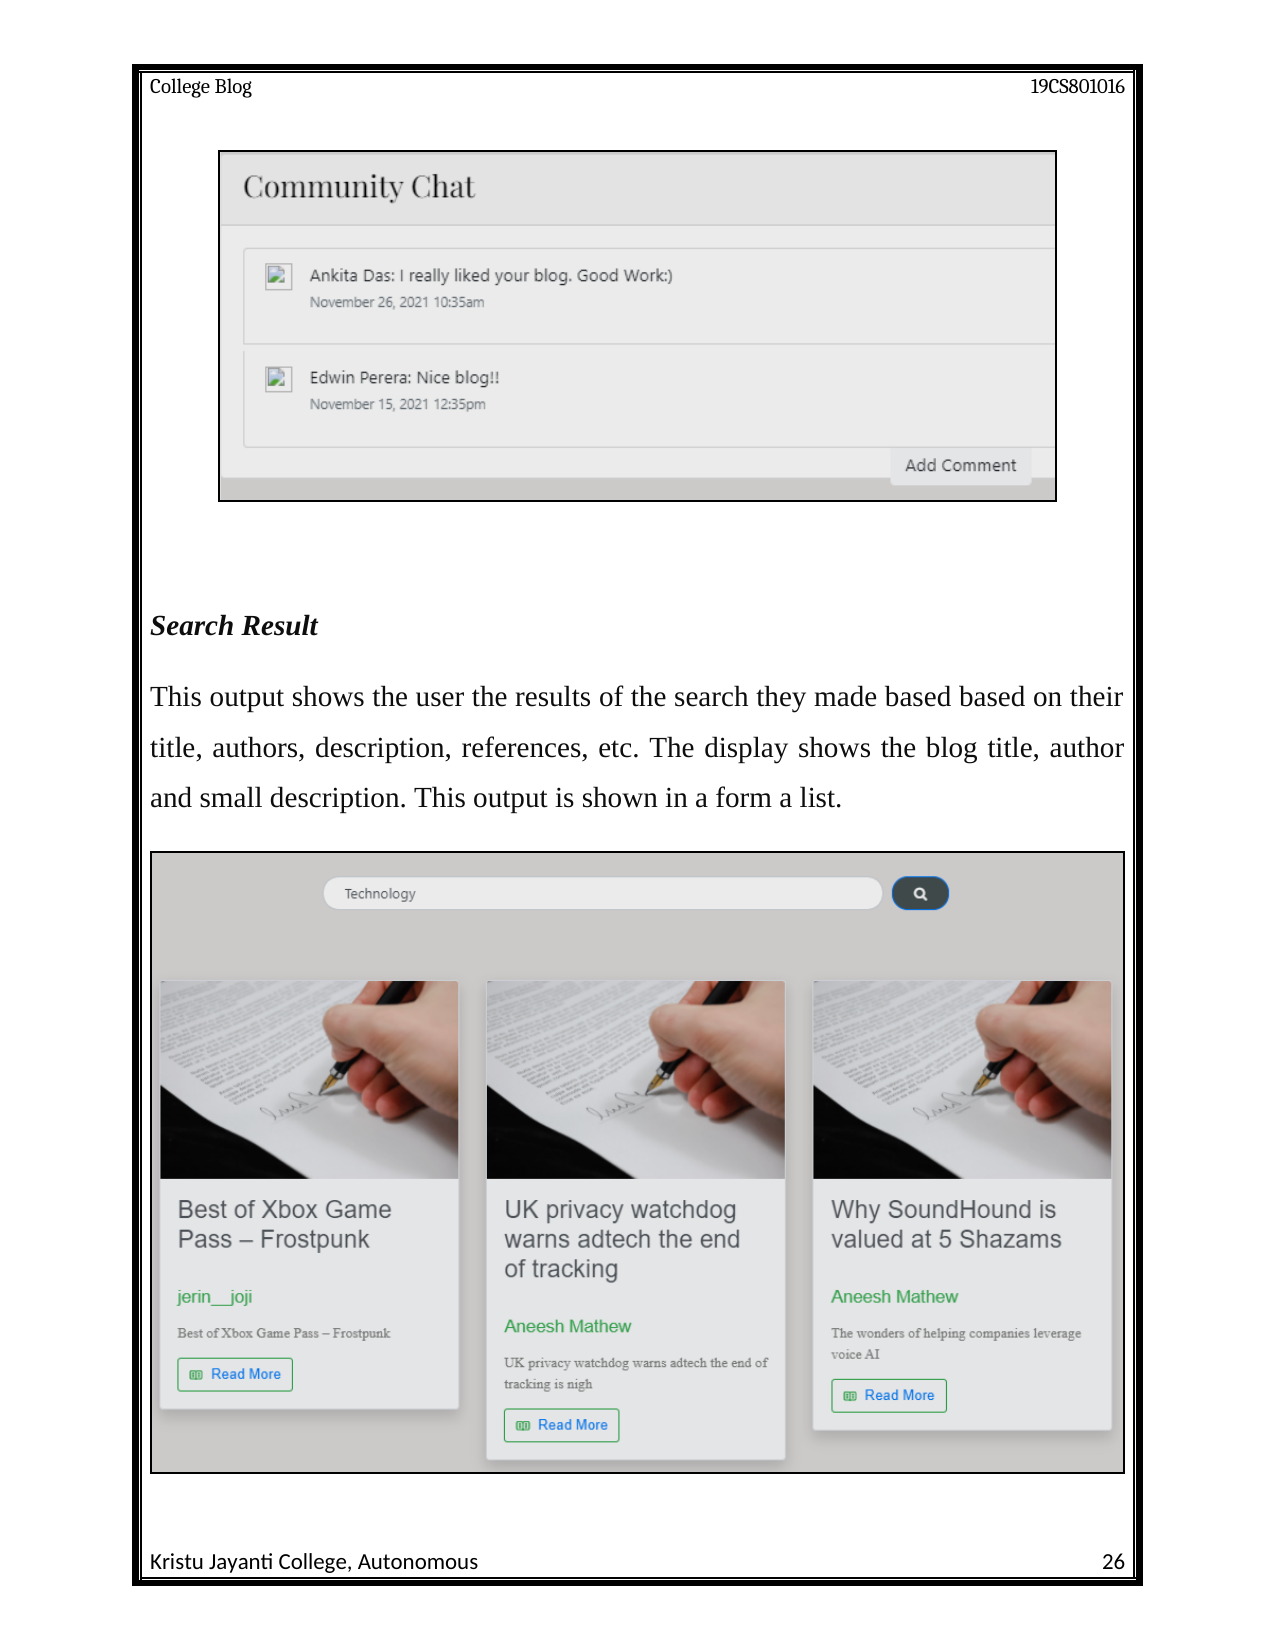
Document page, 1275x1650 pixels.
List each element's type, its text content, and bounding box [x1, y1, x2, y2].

text This output shows the user the results of the search they made based based on their title, authors, description, references, etc. The display shows the blog title, author and small description. This output is shown in a form a list. [150, 679, 1125, 814]
text Search Result [150, 608, 1125, 642]
picture [152, 853, 1123, 1472]
picture [220, 152, 1055, 500]
